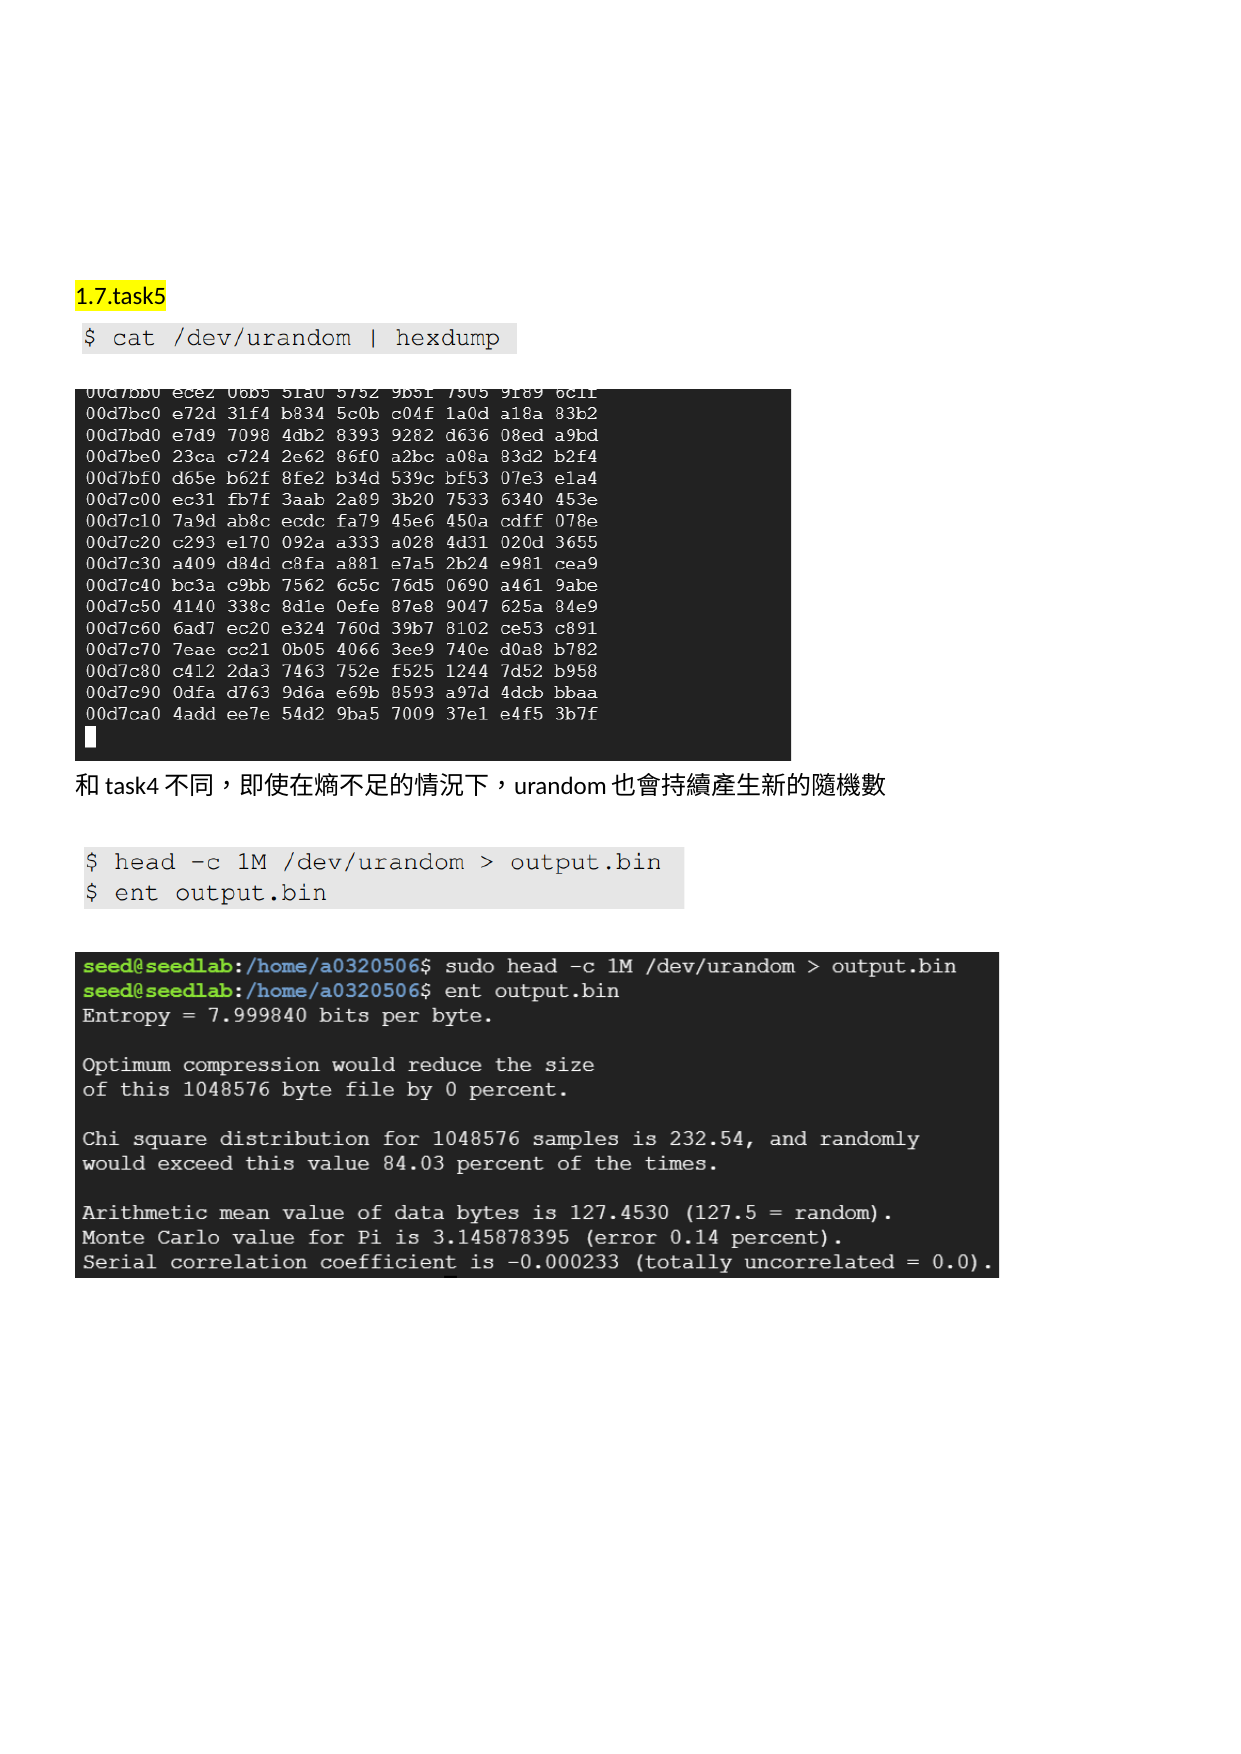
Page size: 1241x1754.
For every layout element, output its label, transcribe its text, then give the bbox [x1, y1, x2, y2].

picture [75, 839, 685, 916]
picture [75, 389, 792, 761]
text 和task4不同，即使在熵不足的情況下，urandom也會持續產生新的隨機數 [75, 764, 1165, 802]
text 1.7.task5 [75, 277, 1165, 314]
picture [75, 952, 1000, 1278]
picture [75, 314, 517, 365]
